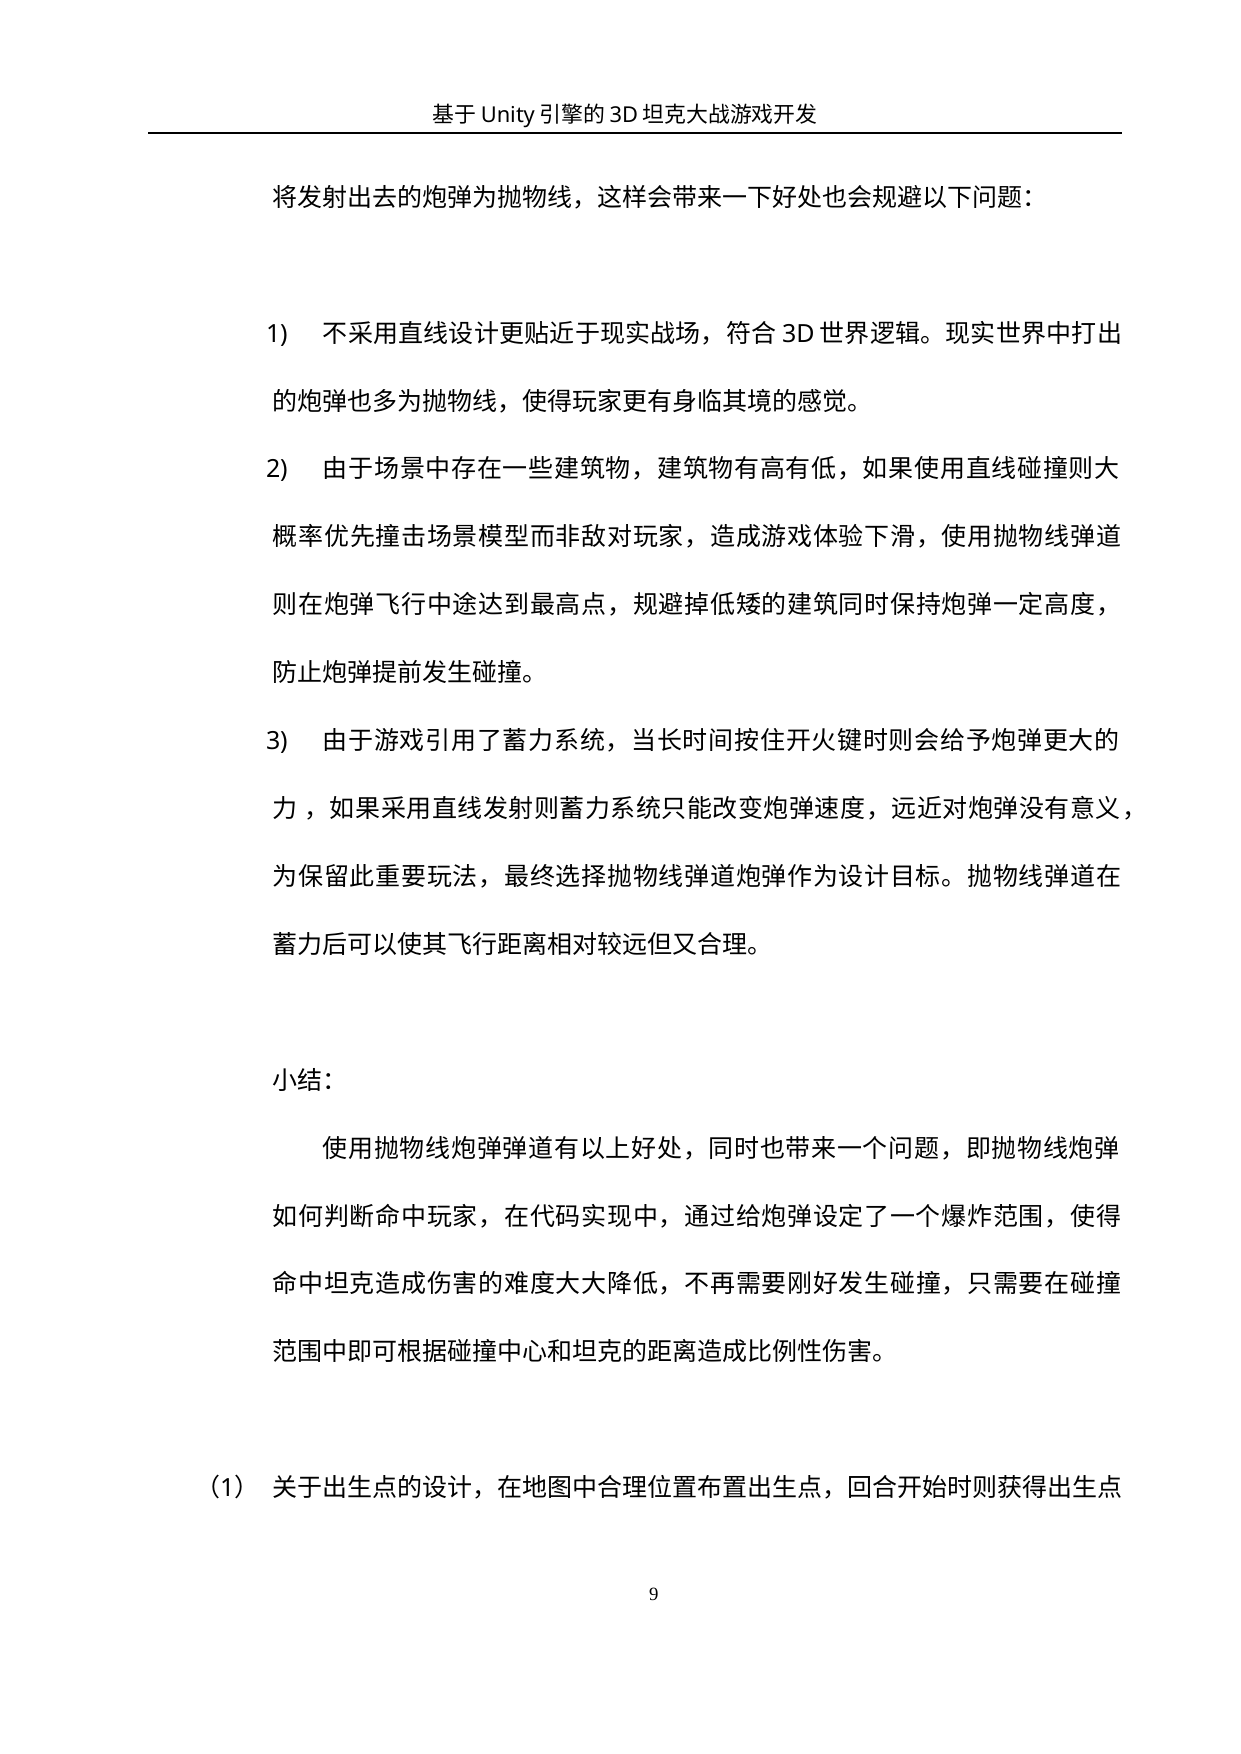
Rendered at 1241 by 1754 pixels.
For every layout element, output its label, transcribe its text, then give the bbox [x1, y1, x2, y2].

list 小结： [273, 1044, 1122, 1112]
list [198, 161, 1122, 229]
list 使用抛物线炮弹弹道有以上好处，同时也带来一个问题，即抛物线炮弹如何判断命中玩家，在代码实现中，通过给炮弹设定了一个爆炸范围，使得命中坦克造成伤害的难度大大降低，不再需要刚好发生碰撞，只需要在碰撞范围中即可根据碰撞中心和坦克的距离造成比例性伤害。 [273, 1112, 1122, 1384]
list 不采用直线设计更贴近于现实战场，符合3D世界逻辑。现实世界中打出的炮弹也多为抛物线，使得玩家更有身临其境的感觉。 [266, 297, 1122, 433]
list 由于场景中存在一些建筑物，建筑物有高有低，如果使用直线碰撞则大概率优先撞击场景模型而非敌对玩家，造成游戏体验下滑，使用抛物线弹道则在炮弹飞行中途达到最高点，规避掉低矮的建筑同时保持炮弹一定高度，防止炮弹提前发生碰撞。 [266, 433, 1122, 705]
list 由于游戏引用了蓄力系统，当长时间按住开火键时则会给予炮弹更大的力 ，如果采用直线发射则蓄力系统只能改变炮弹速度，远近对炮弹没有意义，为保留此重要玩法，最终选择抛物线弹道炮弹作为设计目标。抛物线弹道在蓄力后可以使其飞行距离相对较远但又合理。 [266, 705, 1122, 976]
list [195, 1452, 1122, 1520]
